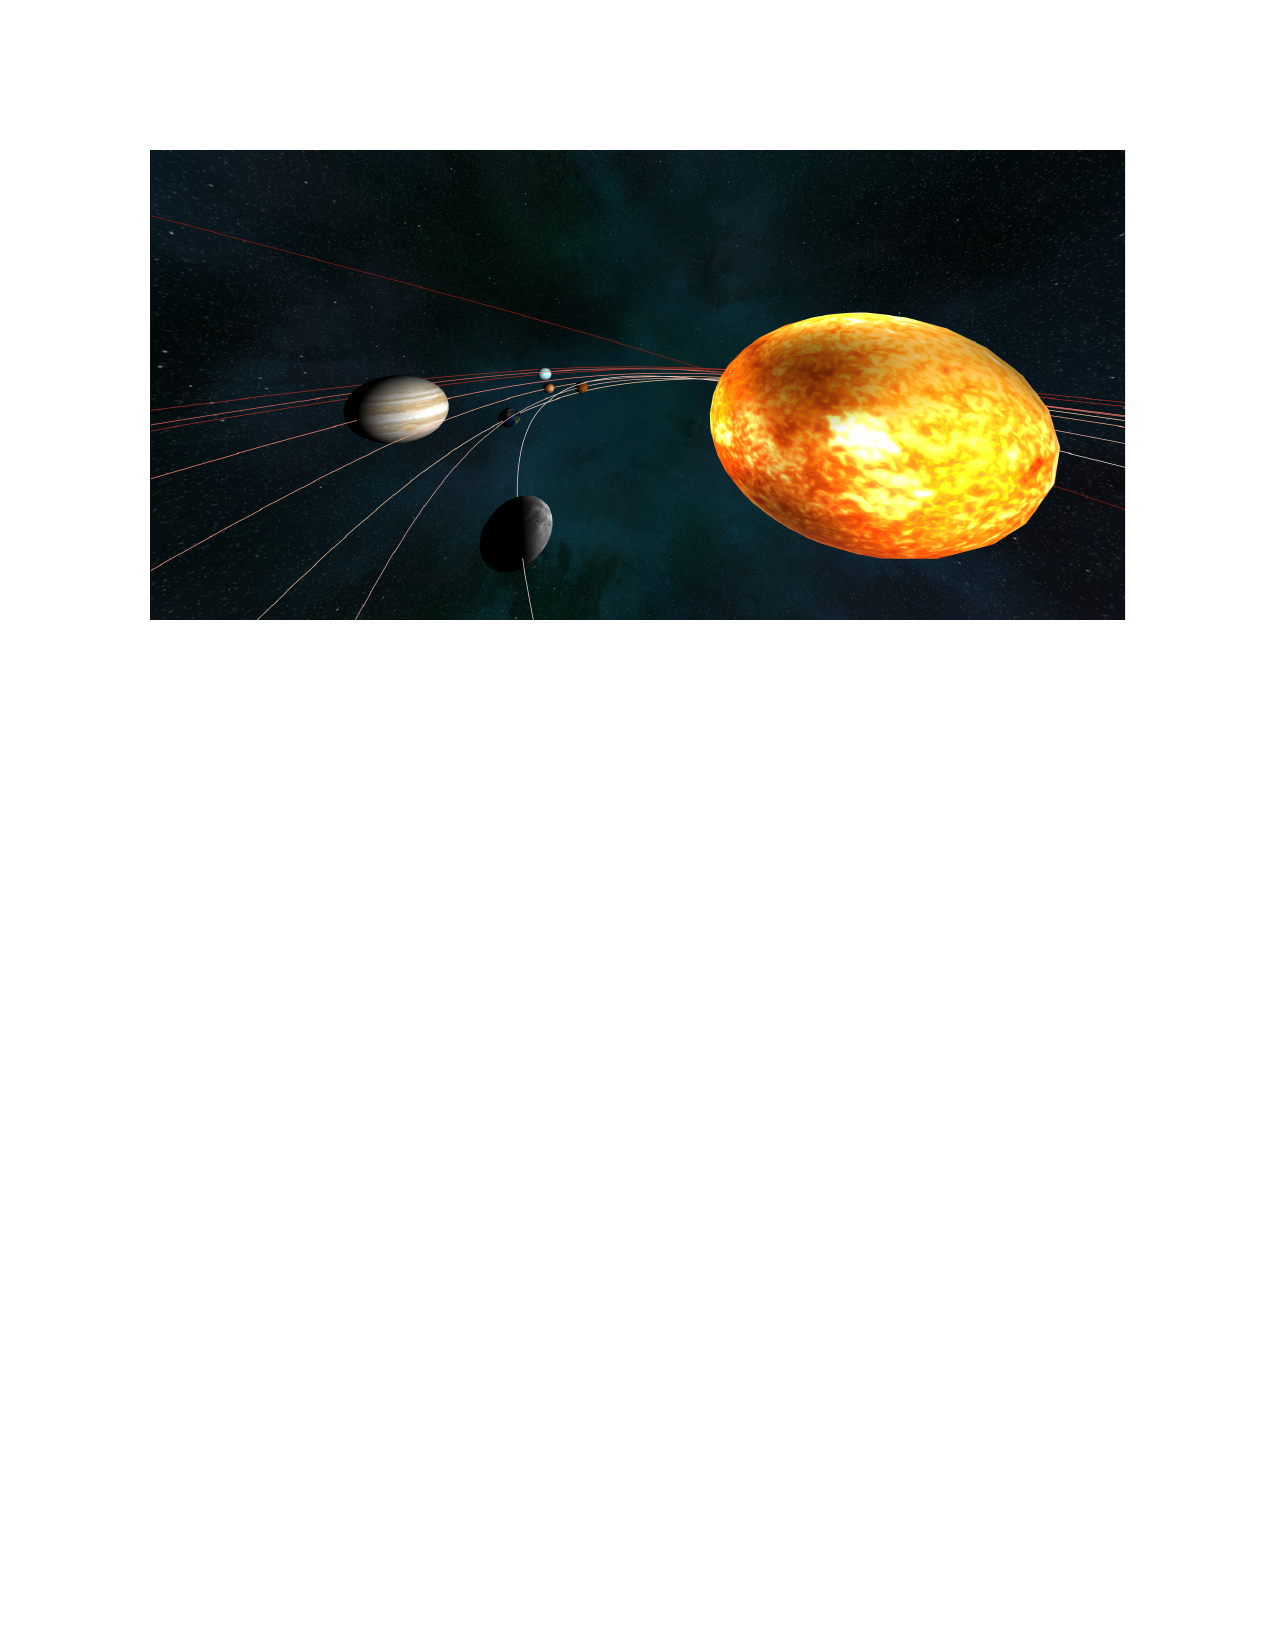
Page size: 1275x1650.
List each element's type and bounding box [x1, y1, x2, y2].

picture [150, 150, 1125, 620]
